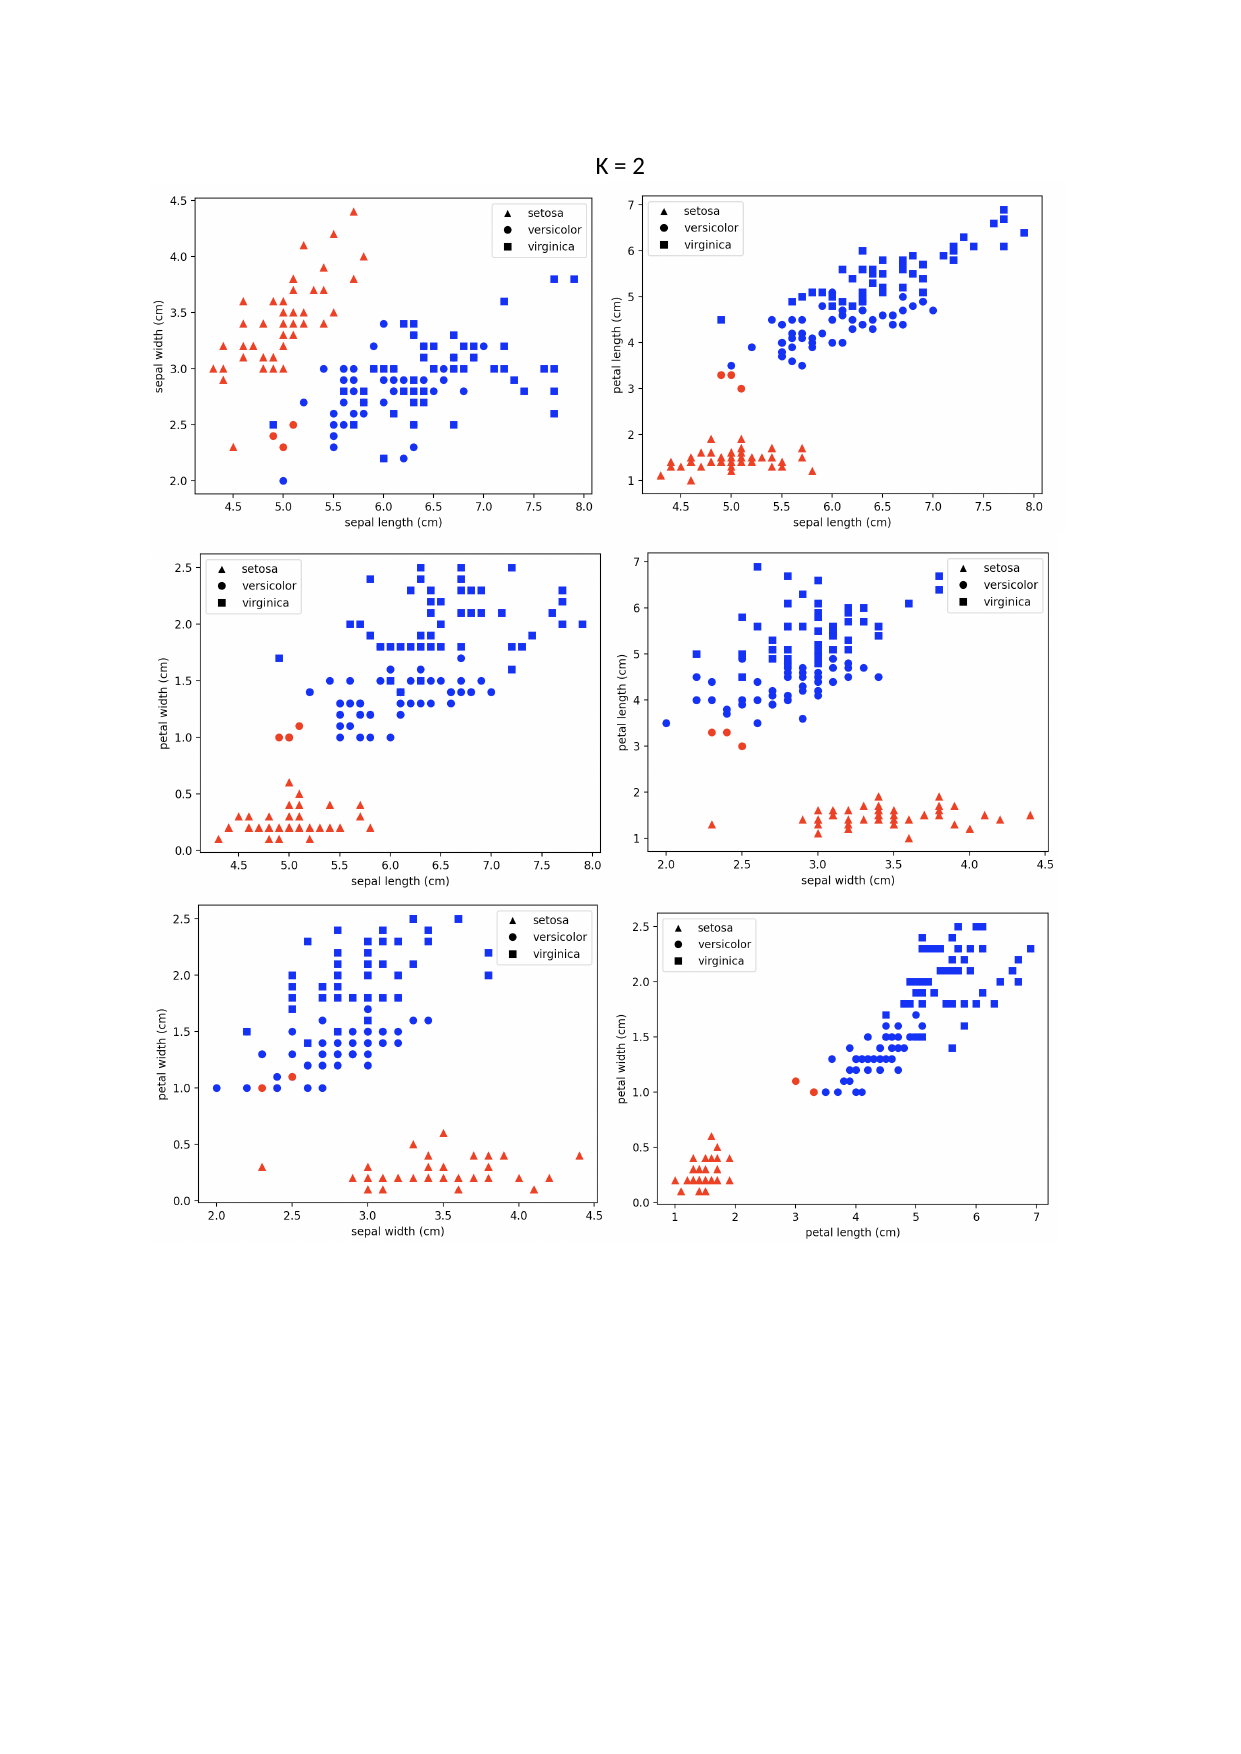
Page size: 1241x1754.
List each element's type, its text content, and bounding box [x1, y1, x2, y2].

text K = 2 [150, 150, 1090, 181]
picture [150, 180, 1066, 1242]
